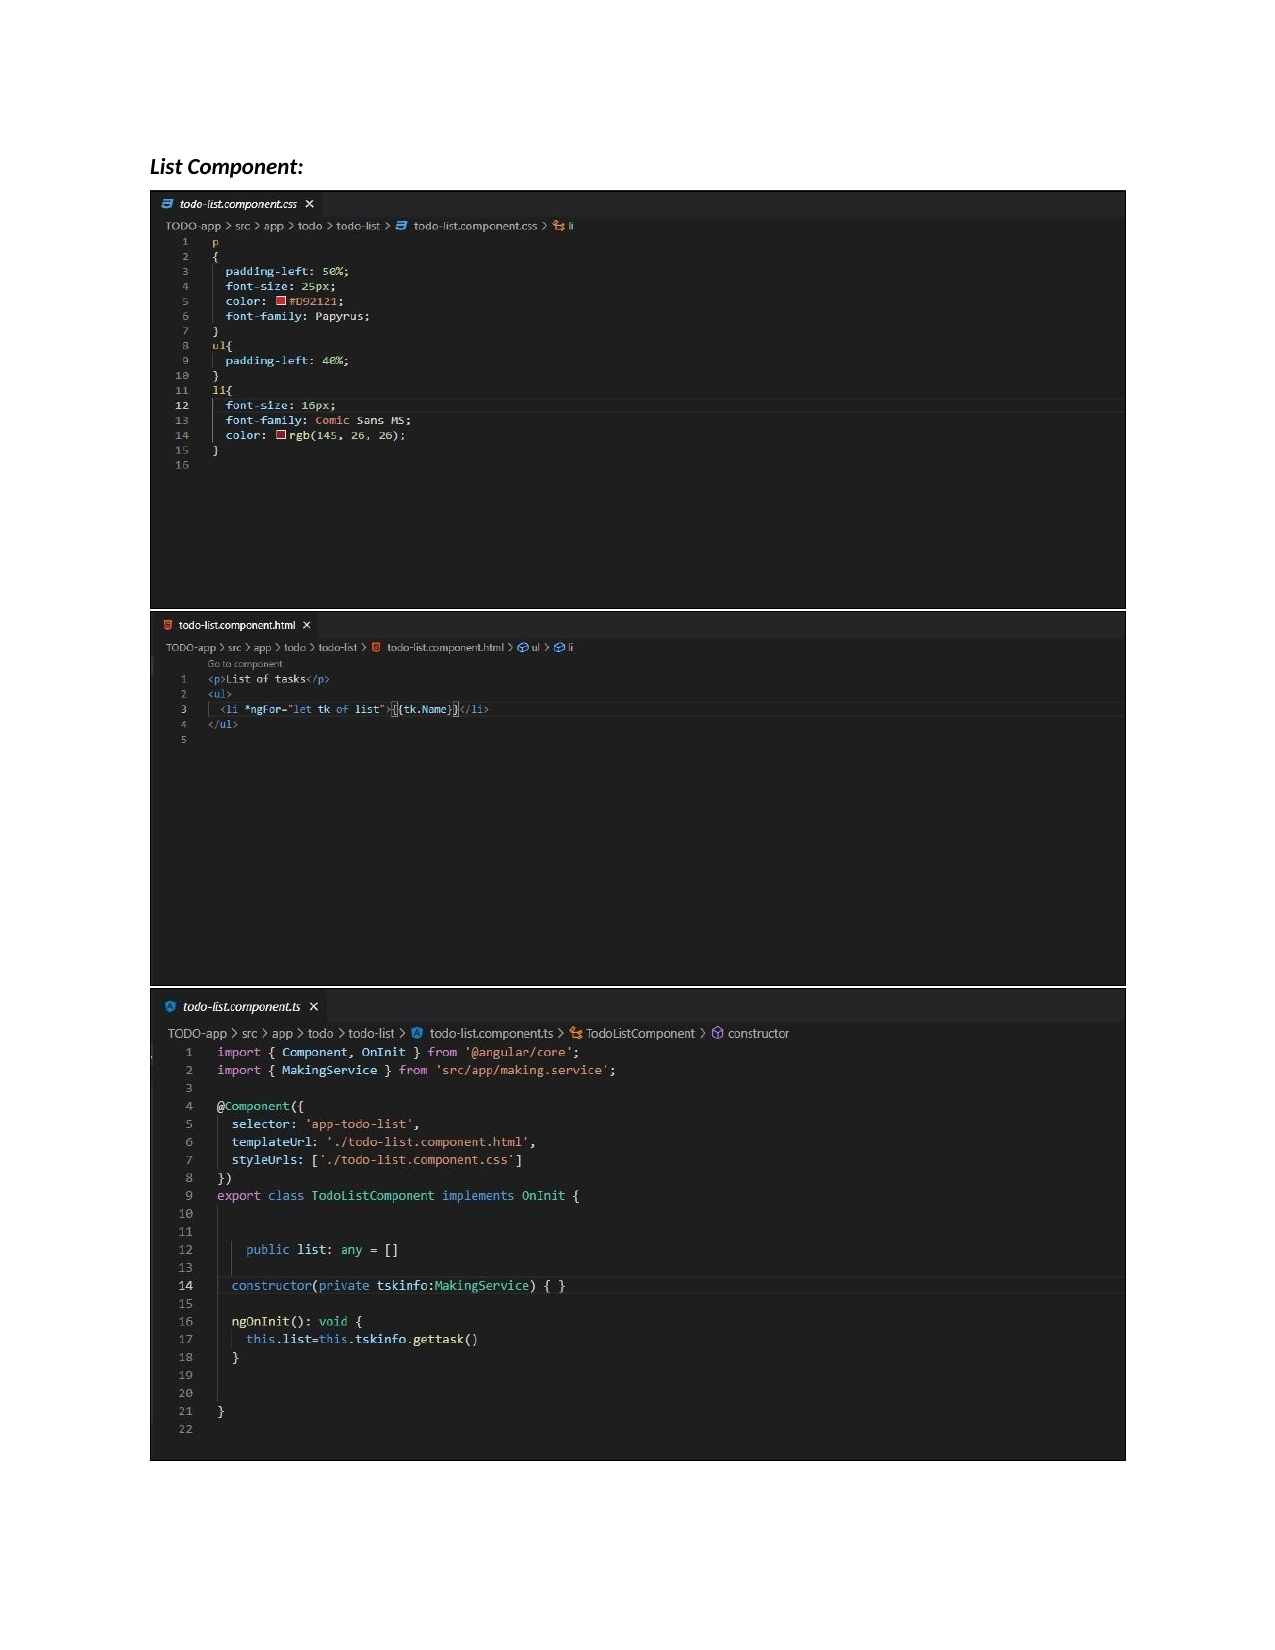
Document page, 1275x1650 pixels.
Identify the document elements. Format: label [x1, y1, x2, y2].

picture [151, 989, 1125, 1460]
picture [151, 192, 1125, 608]
picture [151, 612, 1125, 985]
